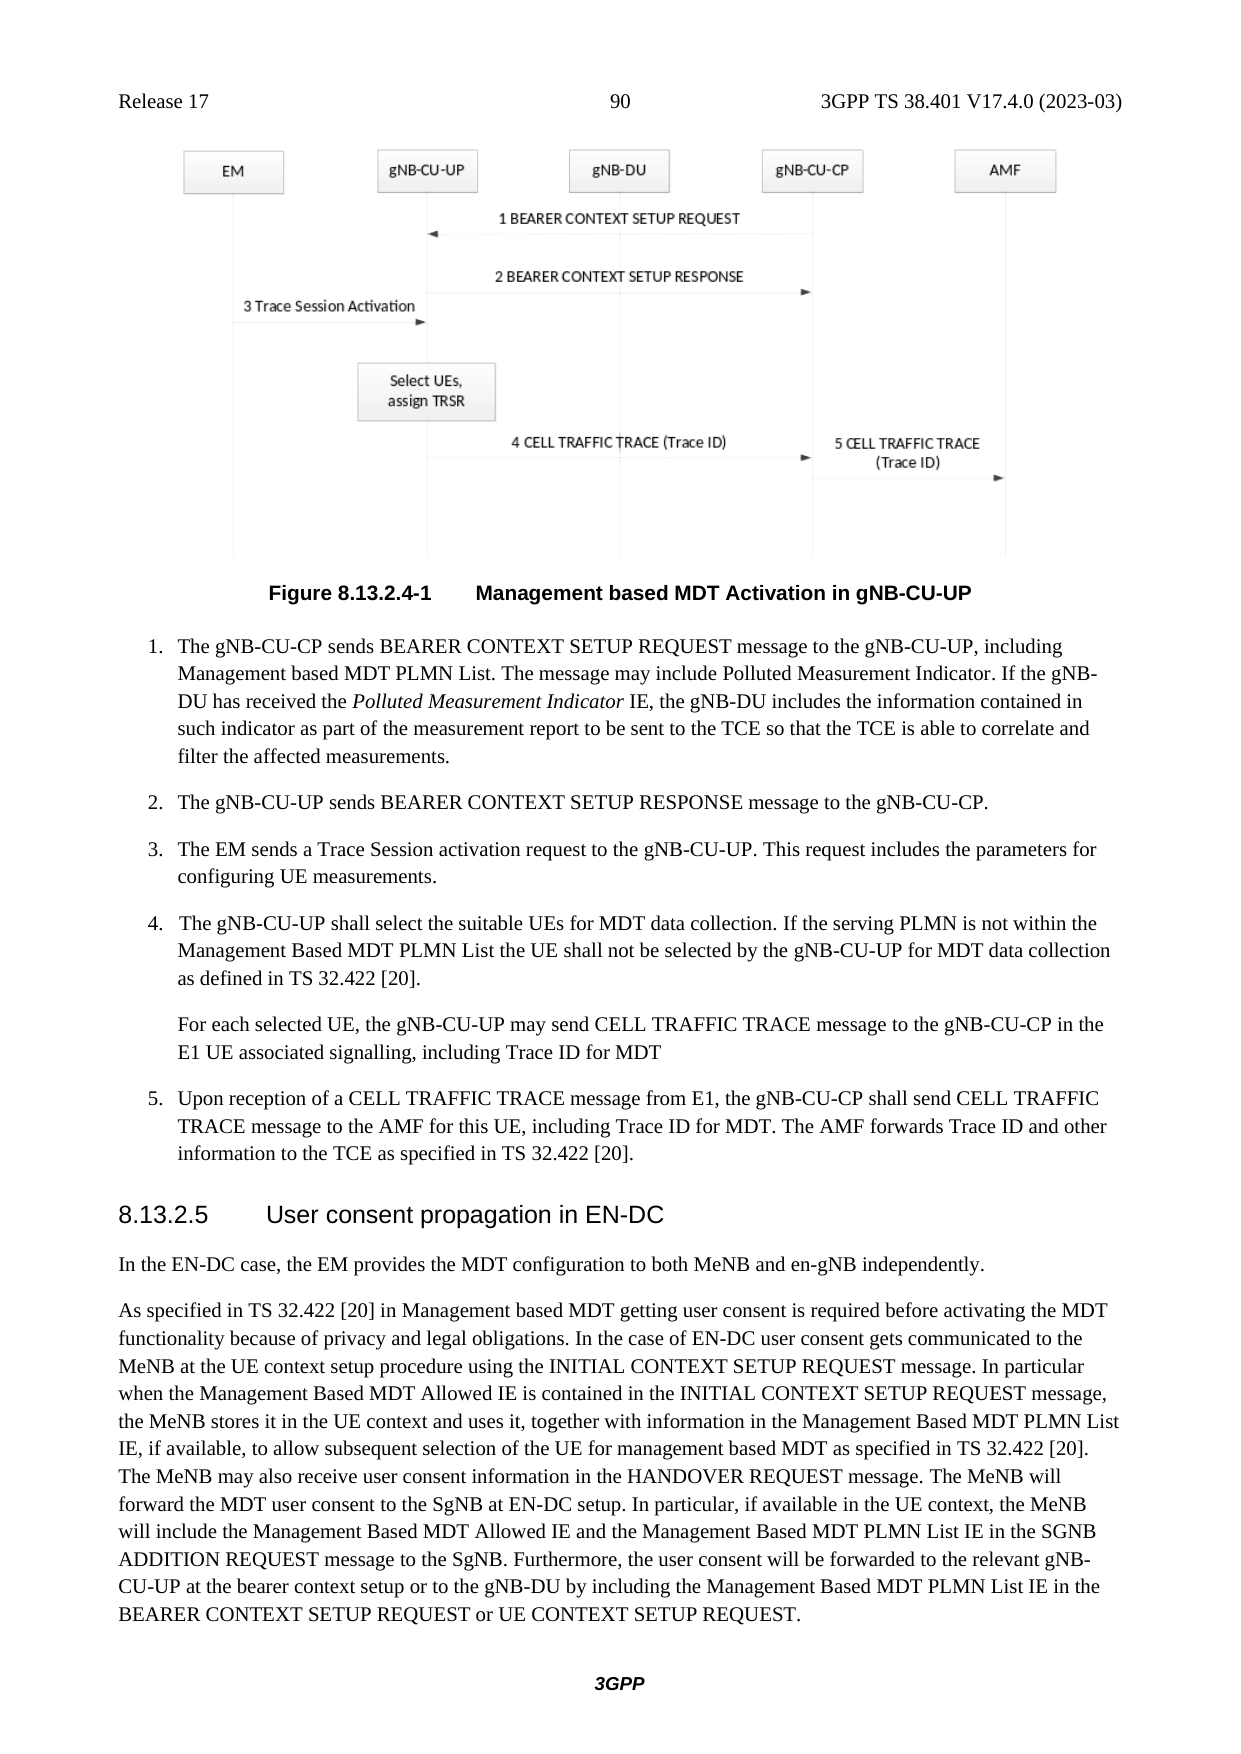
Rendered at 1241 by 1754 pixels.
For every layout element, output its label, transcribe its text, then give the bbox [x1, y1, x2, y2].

text 5. Upon reception of a CELL TRAFFIC TRACE message from E1, the gNB-CU-CP shall send CELL TRAFFIC TRACE message to the AMF for this UE, including Trace ID for MDT. The AMF forwards Trace ID and other information to the TCE as specified in TS 32.422 [20]. [148, 1086, 1122, 1165]
text As specified in TS 32.422 [20] in Management based MDT getting user consent is required before activating the MDT functionality because of privacy and legal obligations. In the case of EN-DC user consent gets communicated to the MeNB at the UE context setup procedure using the INITIAL CONTEXT SETUP REQUEST message. In particular when the Management Based MDT Allowed IE is contained in the INITIAL CONTEXT SETUP REQUEST message, the MeNB stores it in the UE context and uses it, together with information in the Management Based MDT PLMN List IE, if available, to allow subsequent selection of the UE for management based MDT as specified in TS 32.422 [20]. The MeNB may also receive user consent information in the HANDOVER REQUEST message. The MeNB will forward the MDT user consent to the SgNB at EN-DC setup. In particular, if available in the UE context, the MeNB will include the Management Based MDT Allowed IE and the Management Based MDT PLMN List IE in the SGNB ADDITION REQUEST message to the SgNB. Furthermore, the user consent will be forwarded to the relevant gNB-CU-UP at the bearer context setup or to the gNB-DU by including the Management Based MDT PLMN List IE in the BEARER CONTEXT SETUP REQUEST or UE CONTEXT SETUP REQUEST. [118, 1298, 1122, 1626]
text 4. The gNB-CU-UP shall select the suitable UEs for MDT data collection. If the serving PLMN is not within the Management Based MDT PLMN List the UE shall not be selected by the gNB-CU-UP for MDT data collection as defined in TS 32.422 [20]. [148, 911, 1122, 990]
text 2. The gNB-CU-UP sends BEARER CONTEXT SETUP RESPONSE message to the gNB-CU-CP. [148, 790, 1122, 814]
text For each selected UE, the gNB-CU-UP may send CELL TRAFFIC TRACE message to the gNB-CU-CP in the E1 UE associated signalling, including Trace ID for MDT [177, 1012, 1122, 1064]
text 1. The gNB-CU-CP sends BEARER CONTEXT SETUP REQUEST message to the gNB-CU-UP, including Management based MDT PLMN List. The message may include Polluted Measurement Indicator. If the gNB-DU has received the Polluted Measurement Indicator IE, the gNB-DU includes the information contained in such indicator as part of the measurement report to be sent to the TCE so that the TCE is able to correlate and filter the affected measurements. [148, 633, 1122, 768]
subtitle 8.13.2.5 User consent propagation in EN-DC [118, 1200, 1122, 1229]
text 3. The EM sends a Trace Session activation request to the gNB-CU-UP. This request includes the parameters for configuring UE measurements. [148, 837, 1122, 888]
text Figure 8.13.2.4-1 Management based MDT Activation in gNB-CU-UP [118, 581, 1122, 605]
text In the EN-DC case, the EM provides the MDT configuration to both MeNB and en-gNB independently. [118, 1252, 1122, 1276]
